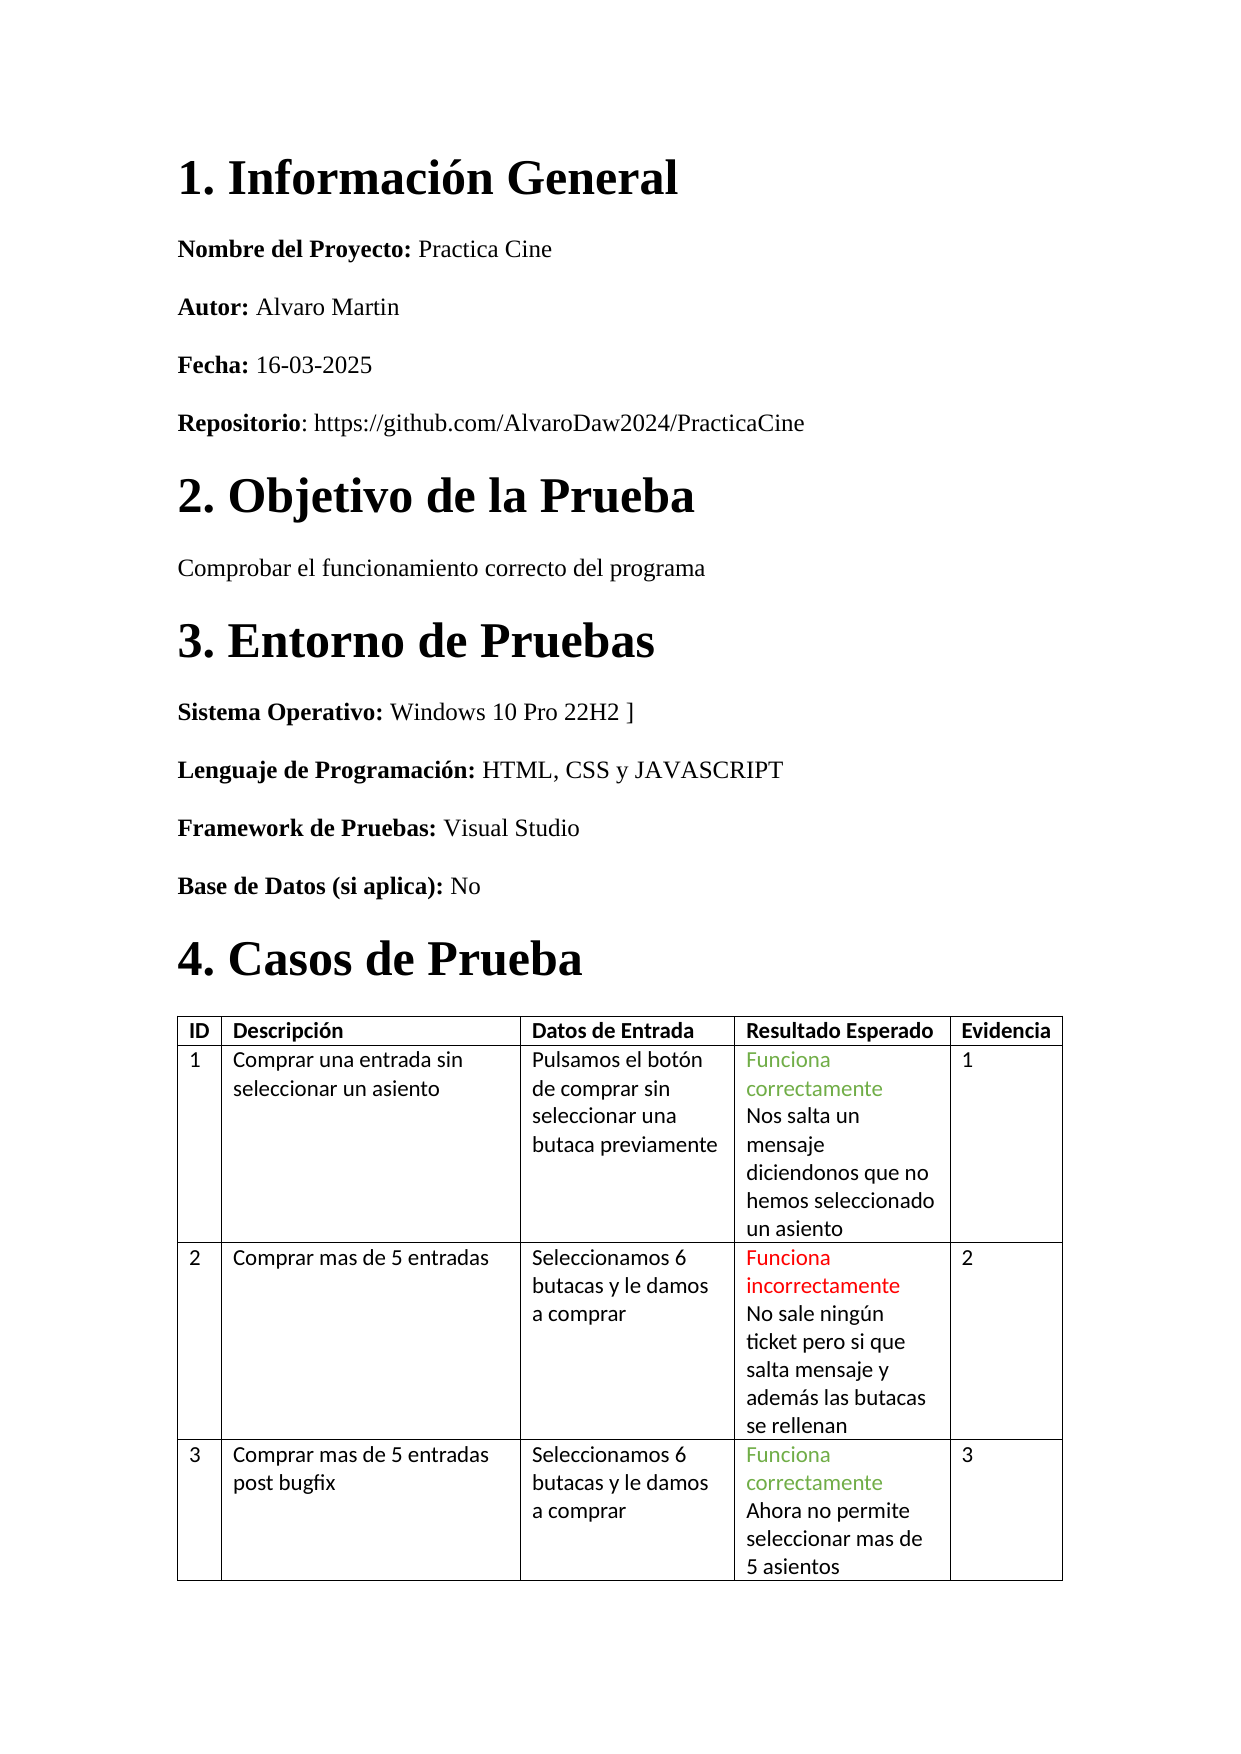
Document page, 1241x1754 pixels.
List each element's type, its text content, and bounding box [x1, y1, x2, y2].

table_cell Seleccionamos 6 butacas y le damos a comprar [521, 1243, 734, 1439]
subtitle 3. Entorno de Pruebas [177, 611, 1063, 668]
text Autor: Alvaro Martin [177, 292, 1063, 321]
table_cell Funciona correctamente Nos salta un mensaje diciendonos que no hemos seleccionado un asiento [735, 1046, 950, 1242]
text Lenguaje de Programación: HTML, CSS y JAVASCRIPT [177, 755, 1063, 784]
subtitle 4. Casos de Prueba [177, 929, 1063, 986]
table_cell 2 [951, 1243, 1062, 1439]
text Framework de Pruebas: Visual Studio [177, 813, 1063, 842]
table_header Resultado Esperado [735, 1017, 950, 1044]
text Base de Datos (si aplica): No [177, 871, 1063, 900]
table_cell Funciona correctamente Ahora no permite seleccionar mas de 5 asientos [735, 1440, 950, 1580]
table_cell 1 [951, 1046, 1062, 1242]
table_cell 3 [951, 1440, 1062, 1580]
table_cell Seleccionamos 6 butacas y le damos a comprar [521, 1440, 734, 1580]
text Fecha: 16-03-2025 [177, 350, 1063, 379]
table_cell Comprar mas de 5 entradas post bugfix [222, 1440, 520, 1580]
table_cell Pulsamos el botón de comprar sin seleccionar una butaca previamente [521, 1046, 734, 1242]
subtitle 2. Objetivo de la Prueba [177, 466, 1063, 523]
table_header ID [178, 1017, 221, 1044]
table_header Evidencia [951, 1017, 1062, 1044]
table_header Descripción [222, 1017, 520, 1044]
table_cell Comprar mas de 5 entradas [222, 1243, 520, 1439]
text Repositorio: https://github.com/AlvaroDaw2024/PracticaCine [177, 408, 1063, 437]
table_cell 2 [178, 1243, 221, 1439]
subtitle 1. Información General [177, 148, 1063, 205]
text Sistema Operativo: Windows 10 Pro 22H2 ] [177, 697, 1063, 726]
table_header Datos de Entrada [521, 1017, 734, 1044]
text Nombre del Proyecto: Practica Cine [177, 234, 1063, 263]
table_cell Comprar una entrada sin seleccionar un asiento [222, 1046, 520, 1242]
table_cell Funciona incorrectamente No sale ningún ticket pero si que salta mensaje y además las butacas se rellenan [735, 1243, 950, 1439]
text Comprobar el funcionamiento correcto del programa [177, 553, 1063, 581]
table_cell 1 [178, 1046, 221, 1242]
table_cell 3 [178, 1440, 221, 1580]
